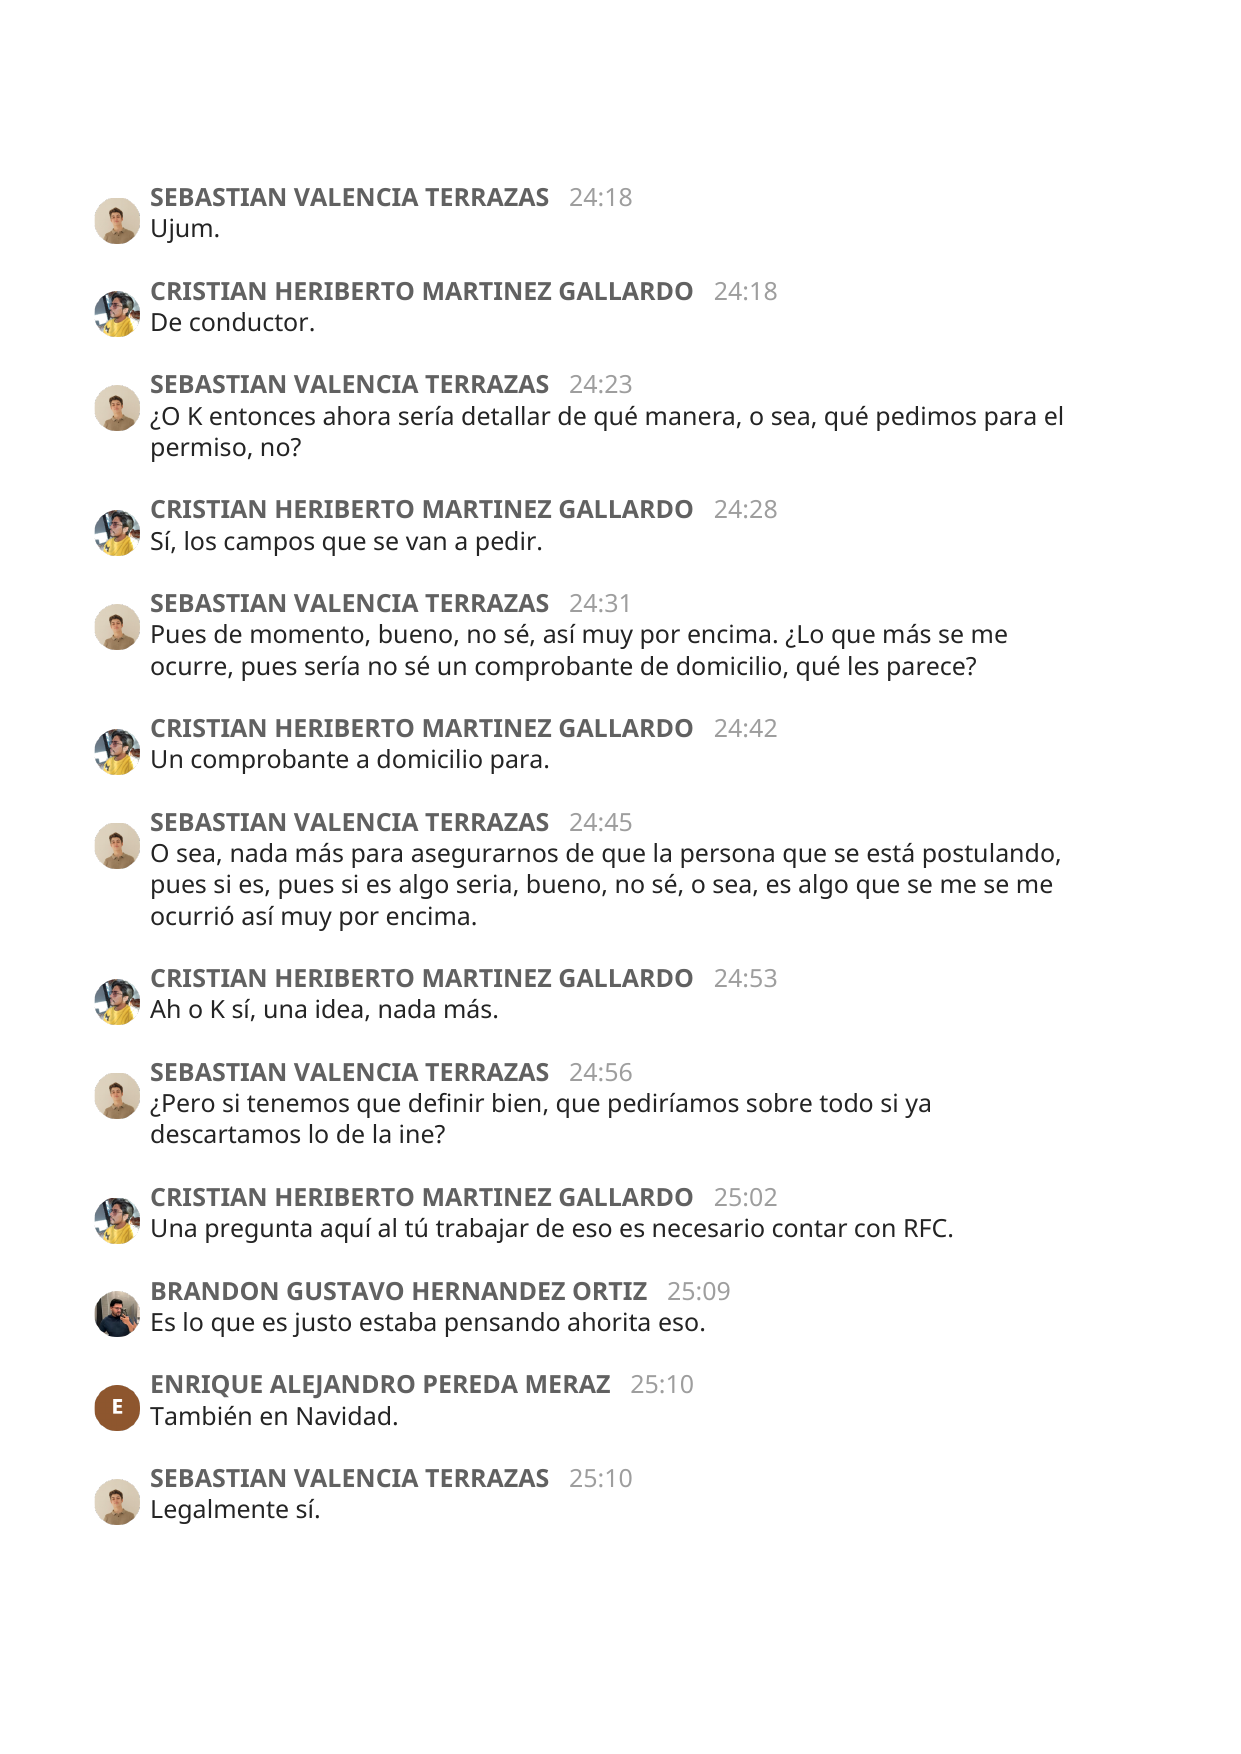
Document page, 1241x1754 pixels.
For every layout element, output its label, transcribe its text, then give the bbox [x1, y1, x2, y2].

text BRANDON GUSTAVO HERNANDEZ ORTIZ 25:09 Es lo que es justo estaba pensando ahorita eso. [150, 1244, 1090, 1337]
picture [94, 604, 140, 650]
picture [94, 979, 140, 1025]
picture [94, 823, 140, 869]
picture [94, 385, 140, 431]
text SEBASTIAN VALENCIA TERRAZAS 24:18 Ujum. [150, 150, 1090, 244]
picture [94, 1198, 140, 1244]
text CRISTIAN HERIBERTO MARTINEZ GALLARDO 24:18 De conductor. [150, 244, 1090, 337]
text CRISTIAN HERIBERTO MARTINEZ GALLARDO 24:53 Ah o K sí, una idea, nada más. [150, 931, 1090, 1025]
picture [94, 1479, 140, 1525]
text ENRIQUE ALEJANDRO PEREDA MERAZ 25:10 También en Navidad. [150, 1337, 1090, 1431]
text SEBASTIAN VALENCIA TERRAZAS 24:45 O sea, nada más para asegurarnos de que la persona que se está postulando, pues si es, pues si es algo seria, bueno, no sé, o sea, es algo que se me se me ocurrió así muy por encima. [150, 775, 1090, 931]
text SEBASTIAN VALENCIA TERRAZAS 24:56 ¿Pero si tenemos que definir bien, que pediríamos sobre todo si ya descartamos lo de la ine? [150, 1025, 1090, 1150]
picture [94, 729, 140, 775]
picture [94, 510, 140, 556]
text SEBASTIAN VALENCIA TERRAZAS 24:31 Pues de momento, bueno, no sé, así muy por encima. ¿Lo que más se me ocurre, pues sería no sé un comprobante de domicilio, qué les parece? [150, 556, 1090, 681]
picture [94, 198, 140, 244]
text SEBASTIAN VALENCIA TERRAZAS 25:10 Legalmente sí. [150, 1431, 1090, 1525]
picture [94, 1073, 140, 1119]
text SEBASTIAN VALENCIA TERRAZAS 24:23 ¿O K entonces ahora sería detallar de qué manera, o sea, qué pedimos para el permiso, no? [150, 337, 1090, 462]
text CRISTIAN HERIBERTO MARTINEZ GALLARDO 24:42 Un comprobante a domicilio para. [150, 681, 1090, 775]
picture [94, 1385, 140, 1431]
text CRISTIAN HERIBERTO MARTINEZ GALLARDO 24:28 Sí, los campos que se van a pedir. [150, 462, 1090, 556]
text CRISTIAN HERIBERTO MARTINEZ GALLARDO 25:02 Una pregunta aquí al tú trabajar de eso es necesario contar con RFC. [150, 1150, 1090, 1244]
picture [94, 1291, 140, 1337]
picture [94, 291, 140, 337]
